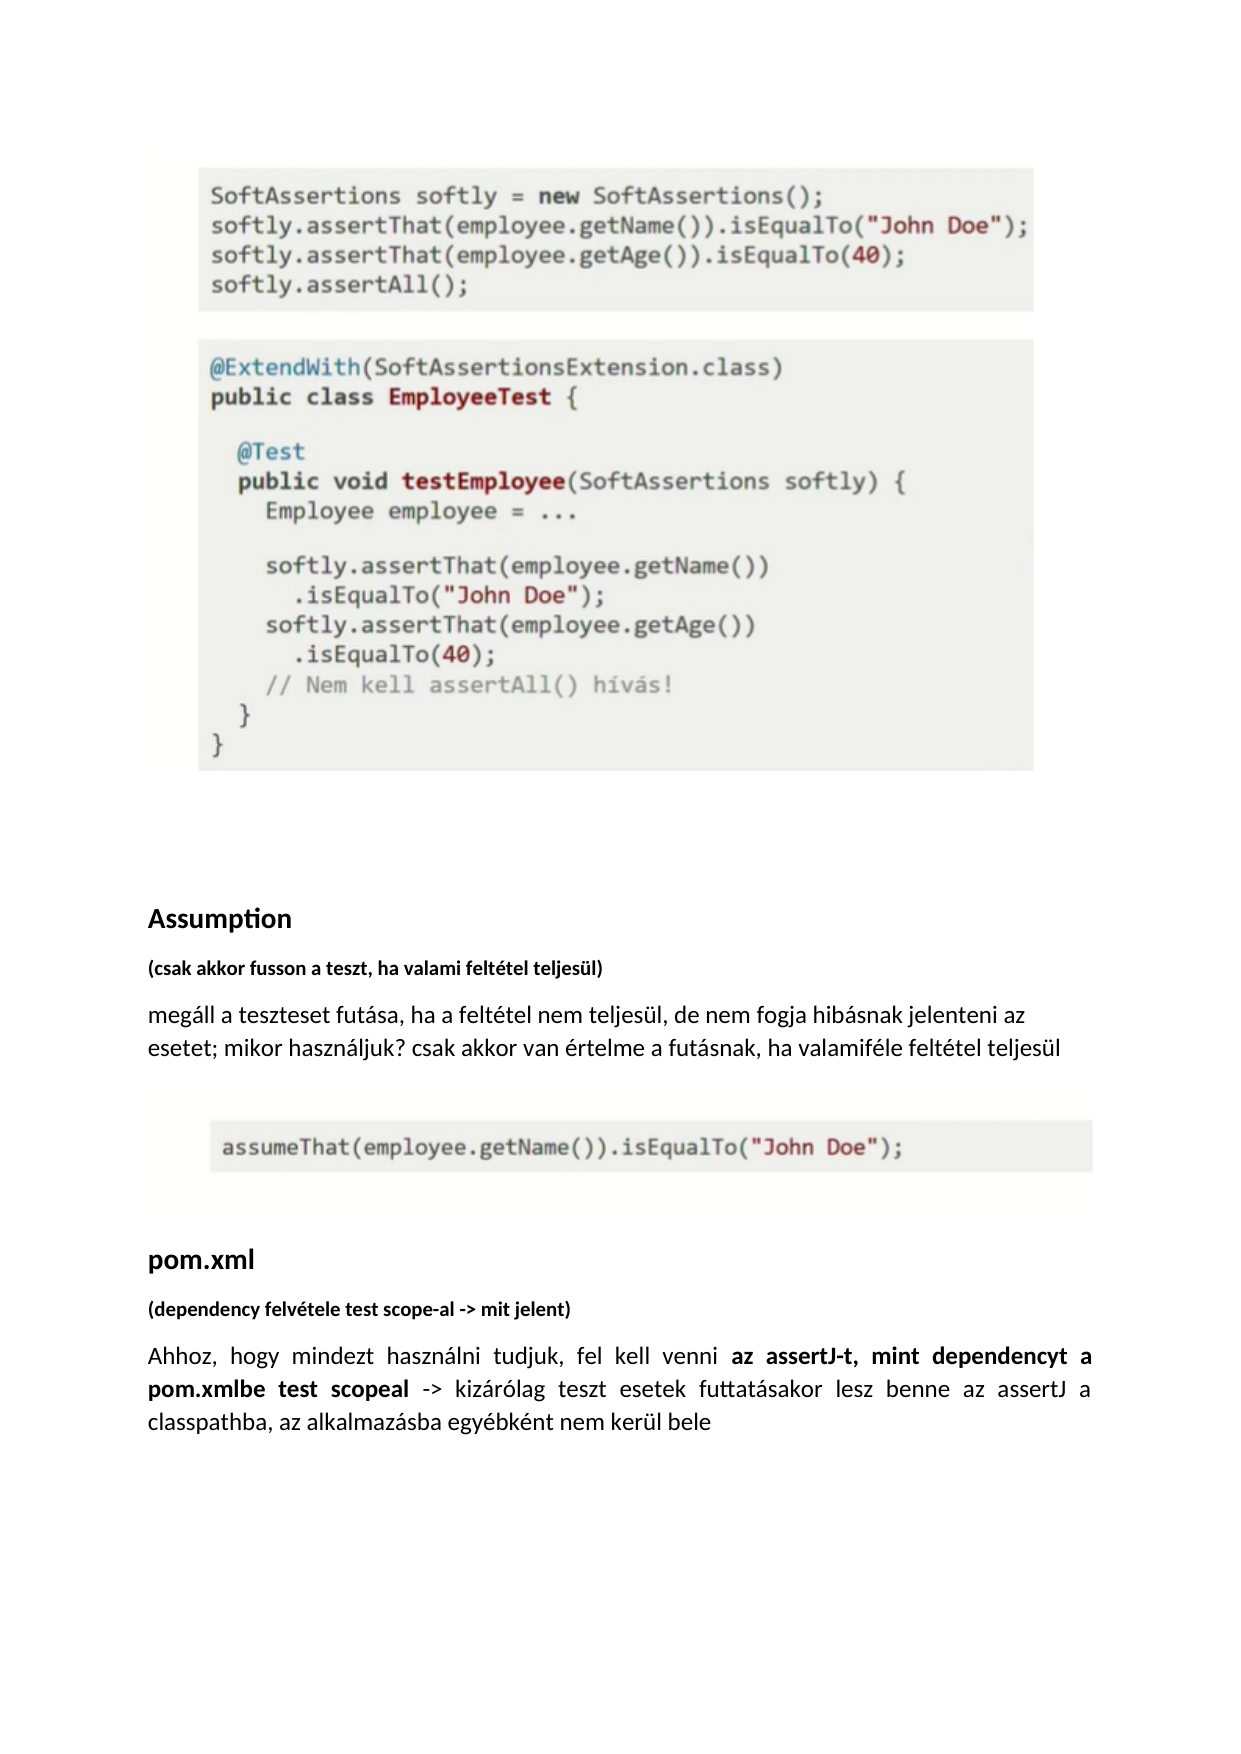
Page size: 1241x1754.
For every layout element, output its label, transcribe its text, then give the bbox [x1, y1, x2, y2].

picture [147, 147, 1034, 771]
text (dependency felvétele test scope-al -> mit jelent) [148, 1296, 1093, 1322]
text Ahhoz, hogy mindezt használni tudjuk, fel kell venni az assertJ-t, mint dependencyt a pom.xmlbe test scopeal -> kizárólag teszt esetek futtatásakor lesz benne az assertJ a classpathba, az alkalmazásba egyébként nem kerül bele [148, 1340, 1093, 1437]
text megáll a teszteset futása, ha a feltétel nem teljesül, de nem fogja hibásnak jelenteni az esetet; mikor használjuk? csak akkor van értelme a futásnak, ha valamiféle feltétel teljesül [148, 999, 1093, 1063]
text Assumption [148, 900, 1093, 936]
text pom.xml [148, 1241, 1093, 1277]
text (csak akkor fusson a teszt, ha valami feltétel teljesül) [148, 955, 1093, 981]
picture [147, 1081, 1093, 1223]
